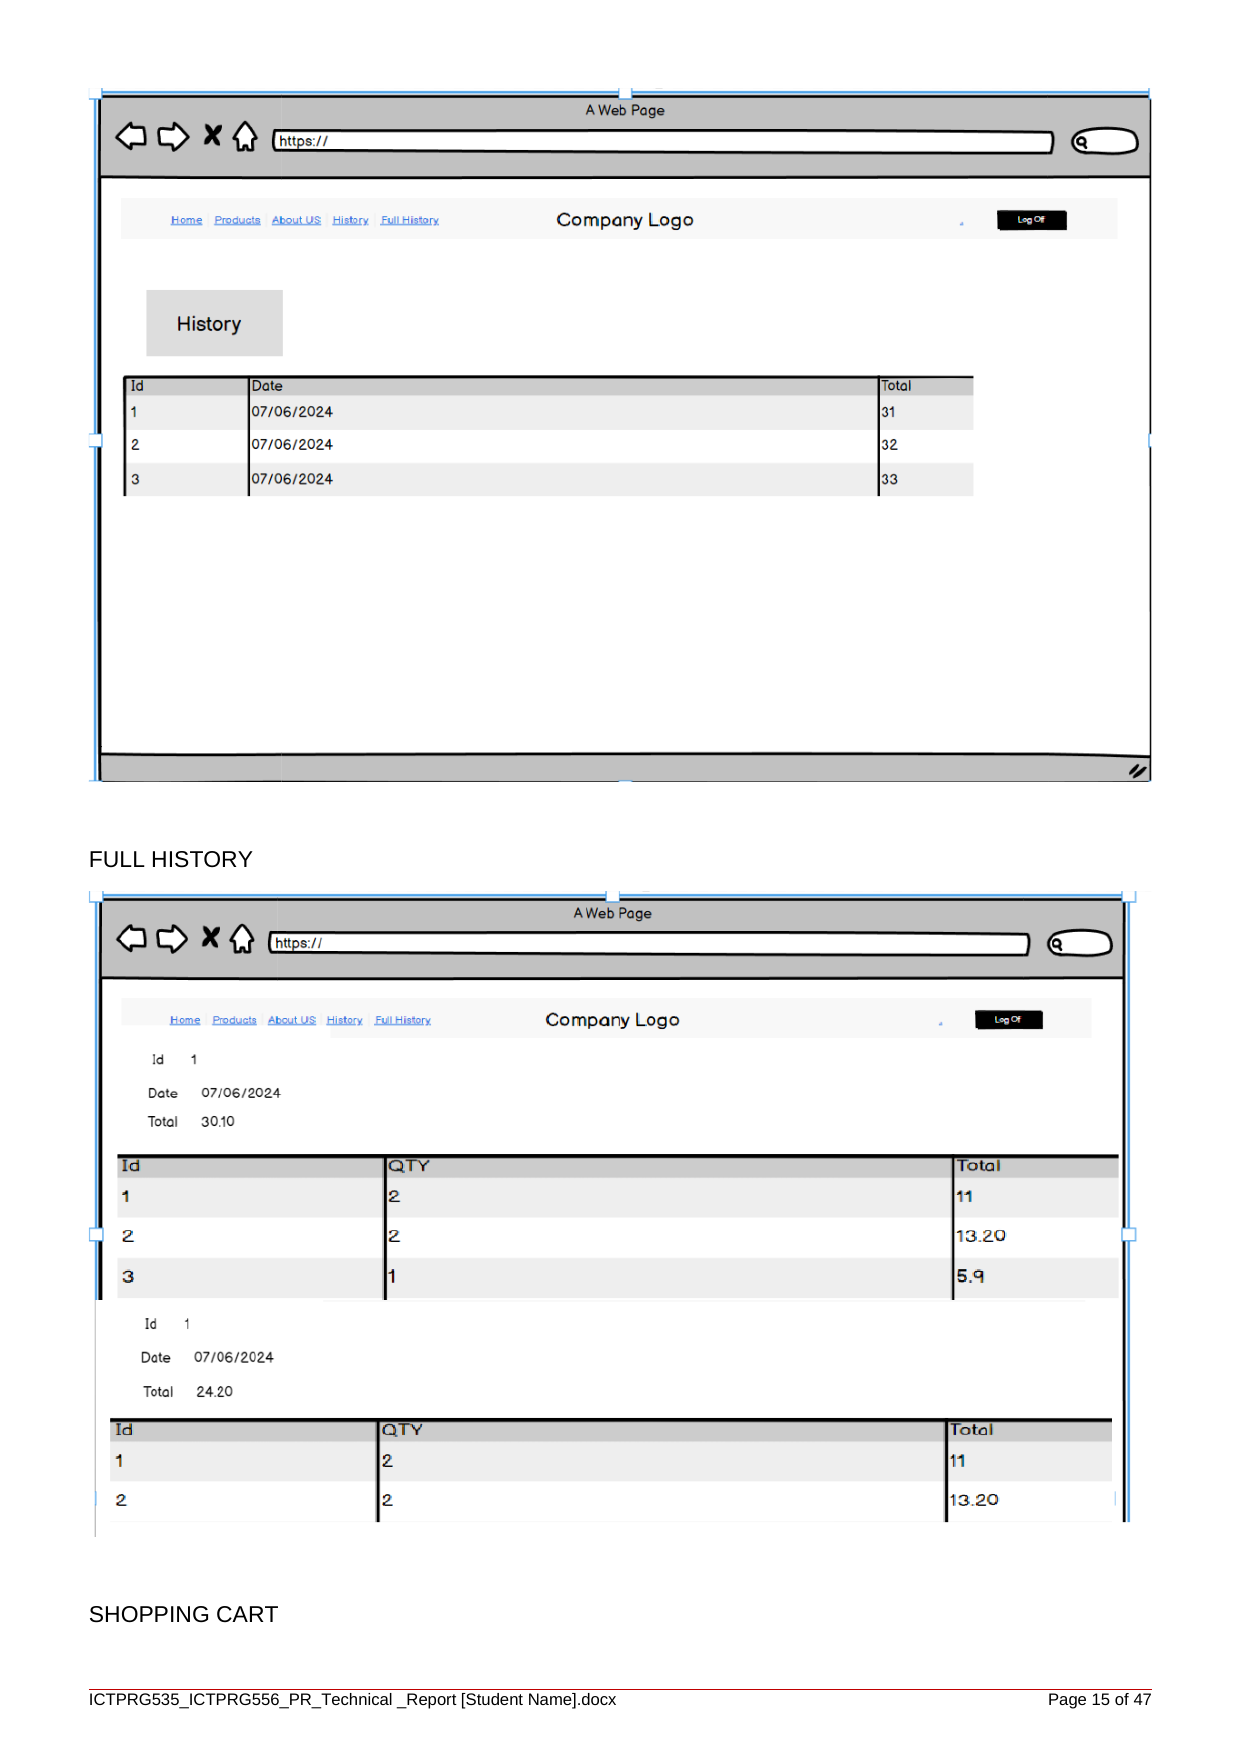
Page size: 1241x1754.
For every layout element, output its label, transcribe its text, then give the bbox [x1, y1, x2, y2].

text FULL HISTORY [89, 846, 1152, 872]
picture [88, 88, 1152, 782]
text SHOPPING CART [89, 1601, 1152, 1627]
picture [88, 891, 1152, 1537]
